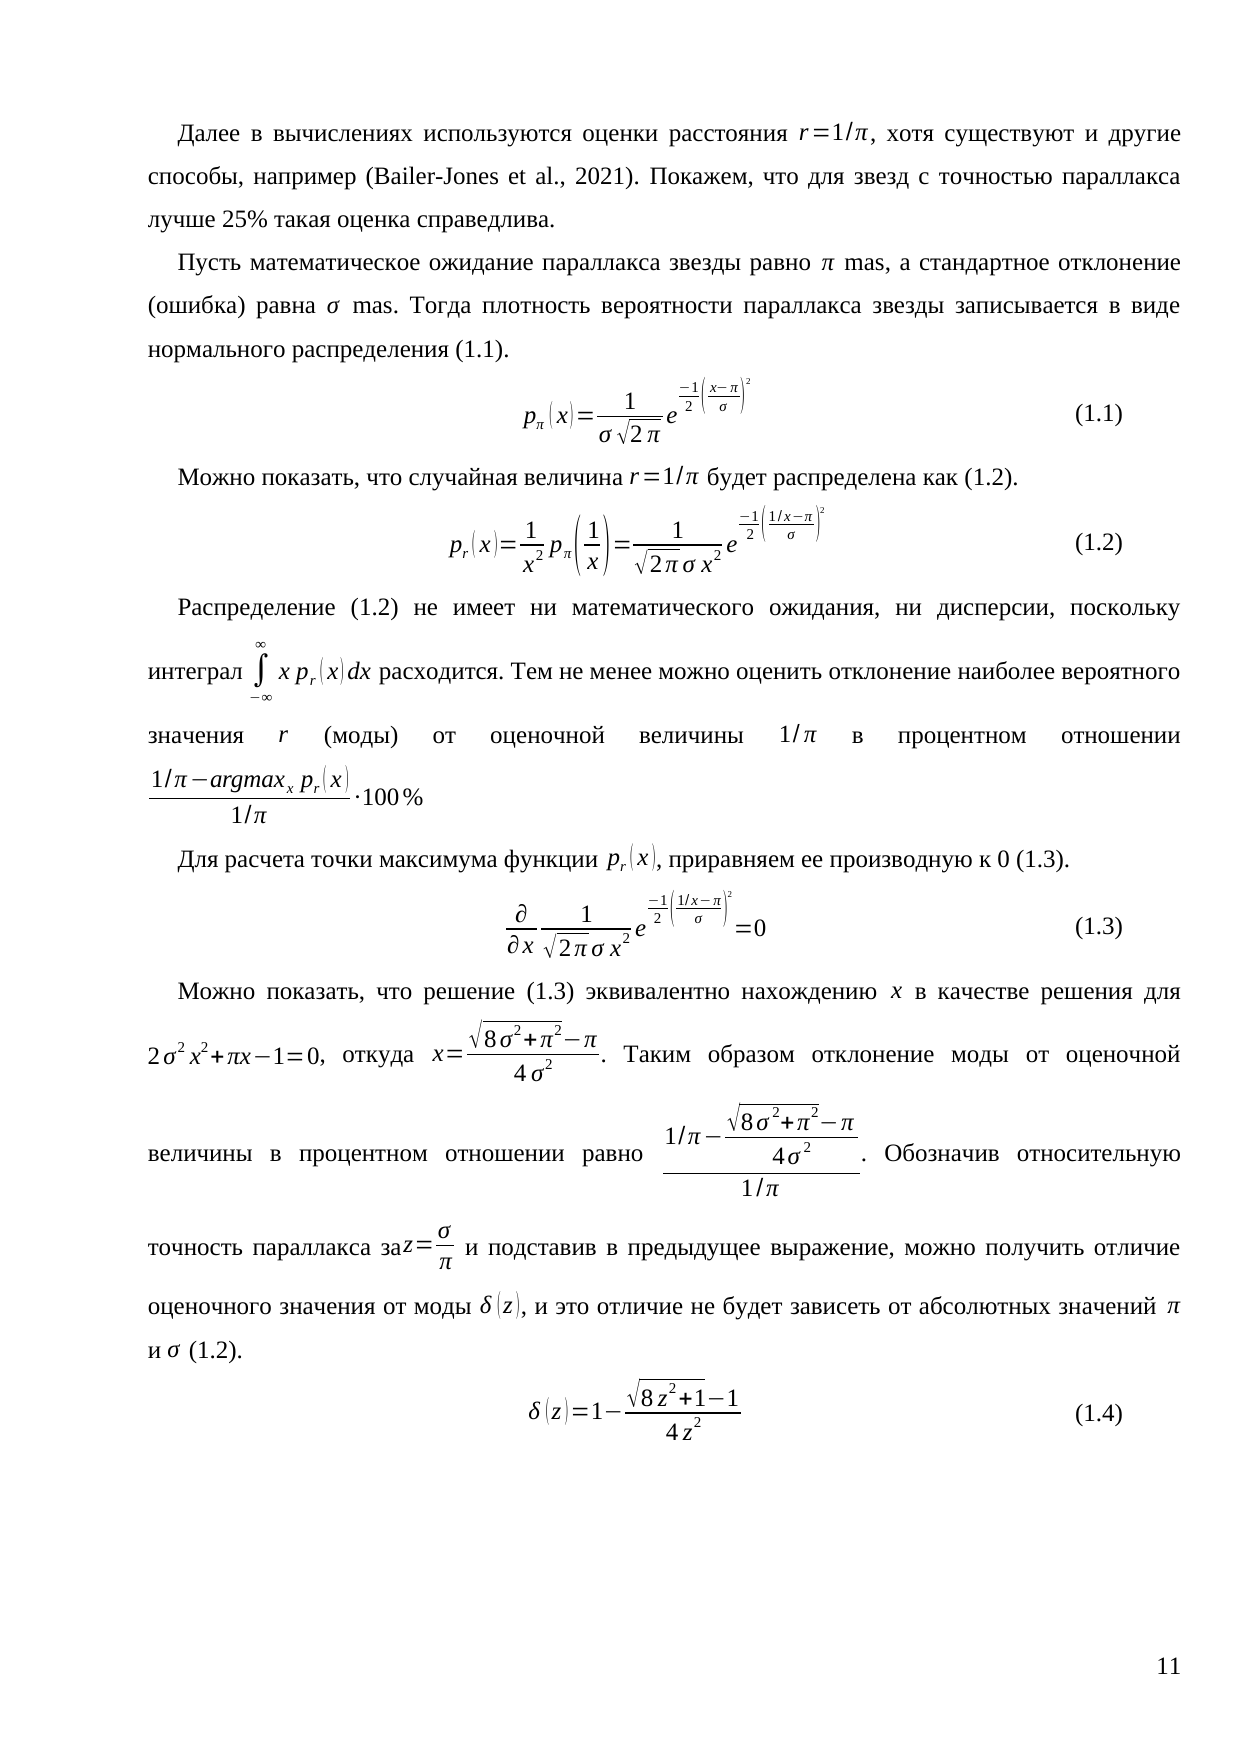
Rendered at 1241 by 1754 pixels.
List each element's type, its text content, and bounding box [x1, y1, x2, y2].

text Распределение (1.2) не имеет ни математического ожидания, ни дисперсии, поскольку интеграл расходится. Тем не менее можно оценить отклонение наиболее вероятного значения (моды) от оценочной величины в процентном отношении [148, 592, 1181, 828]
text Можно показать, что решение (1.3) эквивалентно нахождению в качестве решения для , откуда . Таким образом отклонение моды от оценочной величины в процентном отношении равно . Обозначив относительную точность параллакса за и подставив в предыдущее выражение, можно получить отличие оценочного значения от моды , и это отличие не будет зависеть от абсолютных значений и (1.2). [148, 976, 1181, 1363]
text Можно показать, что случайная величина будет распределена как (1.2). [148, 462, 1181, 491]
text (1.1) [148, 377, 1181, 448]
text (1.2) [148, 505, 1181, 578]
text (1.4) [148, 1378, 1181, 1446]
text (1.3) [148, 889, 1181, 962]
text Для расчета точки максимума функции , приравняем ее производную к 0 (1.3). [148, 842, 1181, 875]
text Пусть математическое ожидание параллакса звезды равно mas, а стандартное отклонение (ошибка) равна mas. Тогда плотность вероятности параллакса звезды записывается в виде нормального распределения (1.1). [148, 247, 1181, 362]
text Далее в вычислениях используются оценки расстояния , хотя существуют и другие способы, например (Bailer-Jones et al., 2021). Покажем, что для звезд с точностью параллакса лучше 25% такая оценка справедлива. [148, 118, 1181, 233]
